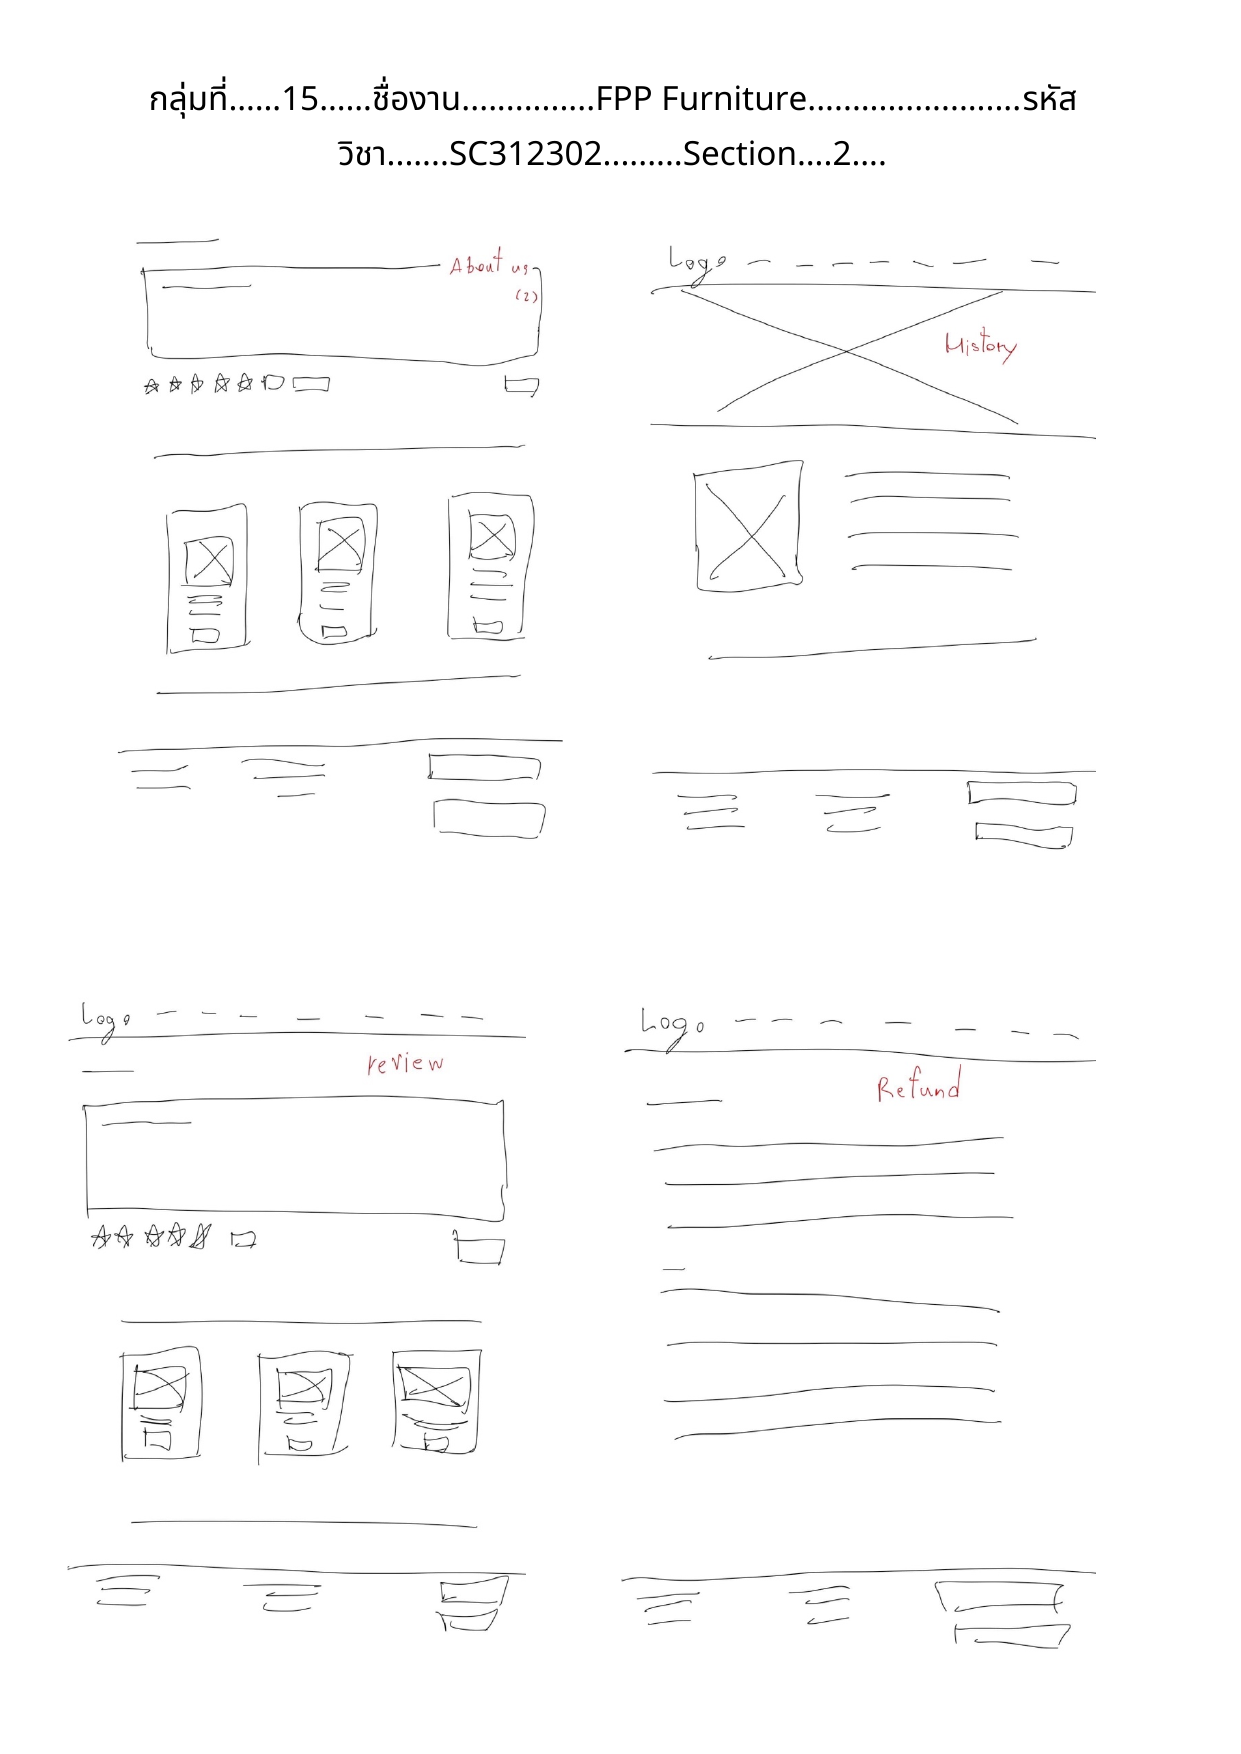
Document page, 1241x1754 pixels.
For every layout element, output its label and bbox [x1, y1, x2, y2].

picture [621, 985, 1096, 1657]
picture [117, 211, 563, 841]
picture [650, 229, 1096, 860]
picture [67, 986, 526, 1635]
